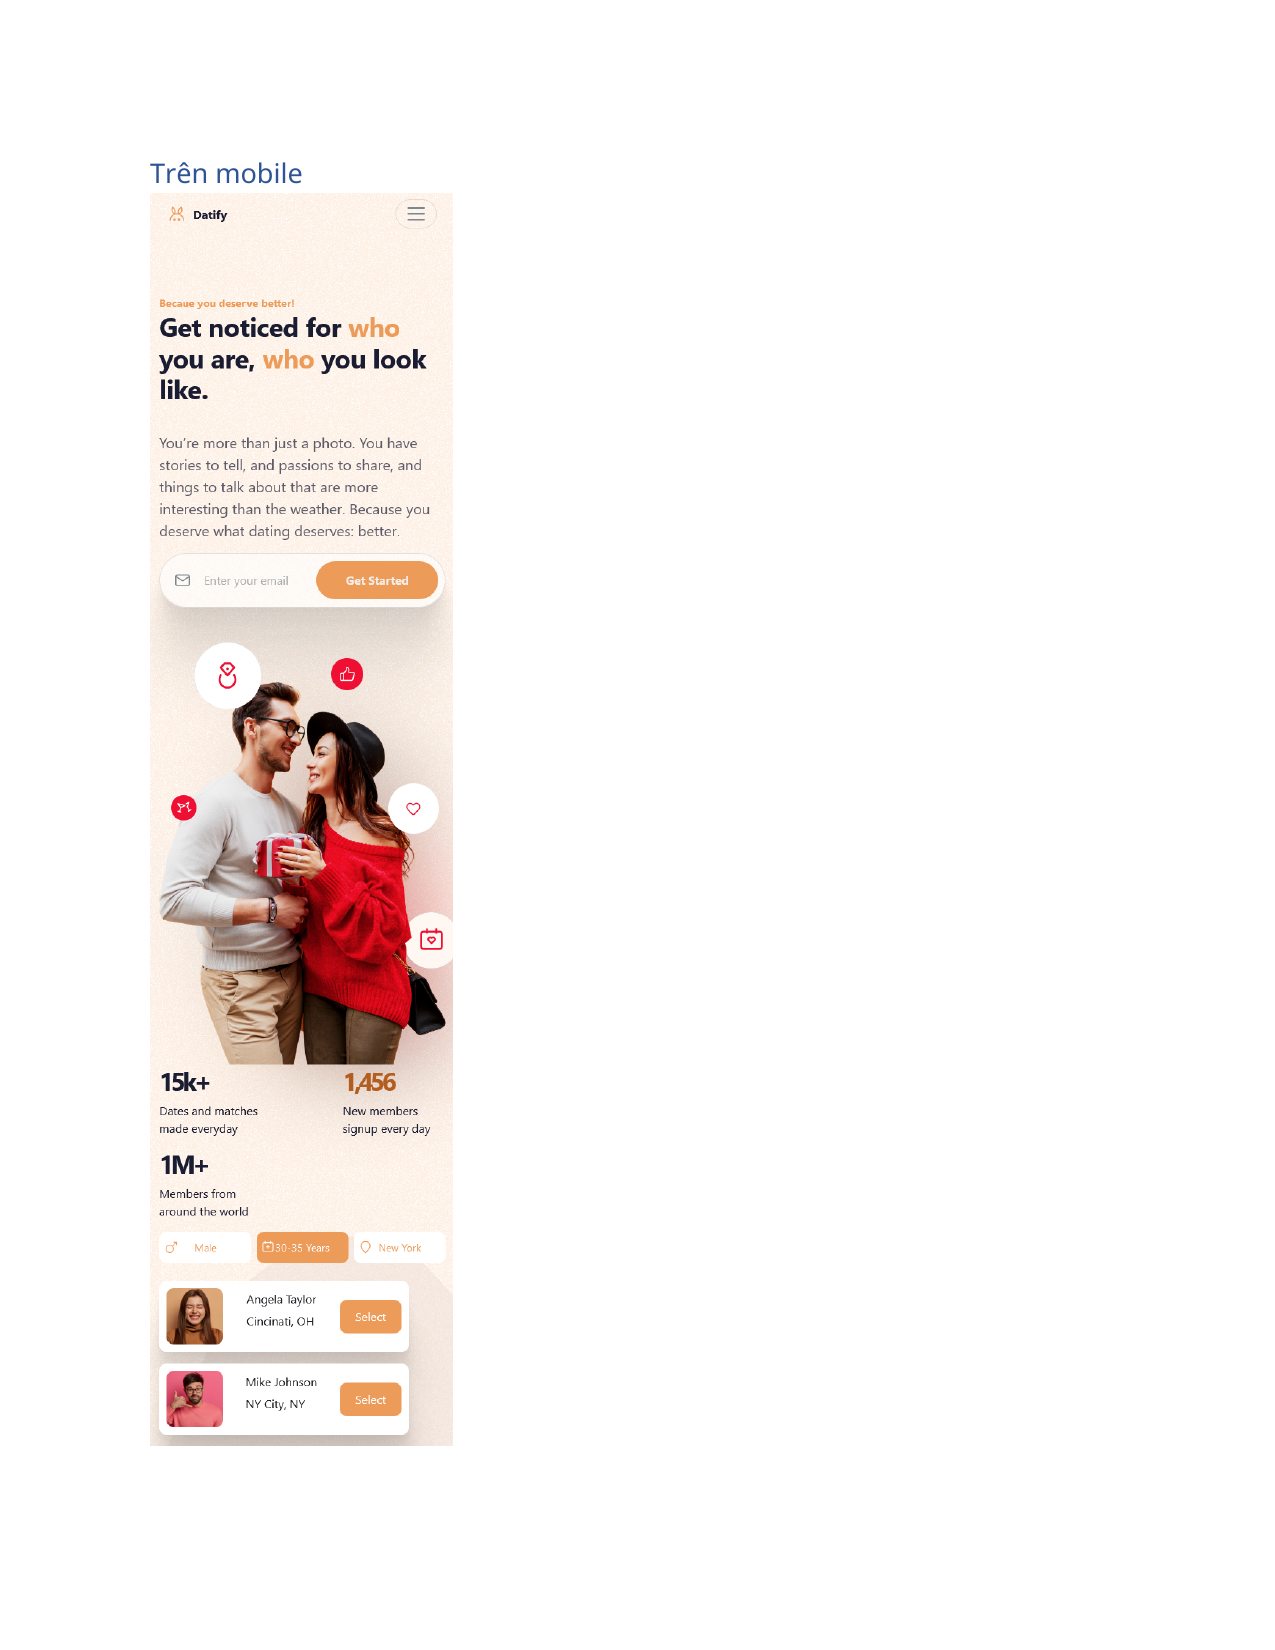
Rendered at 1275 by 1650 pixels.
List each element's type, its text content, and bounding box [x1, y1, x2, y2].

picture [150, 193, 453, 1446]
subtitle Trên mobile [150, 154, 1125, 191]
